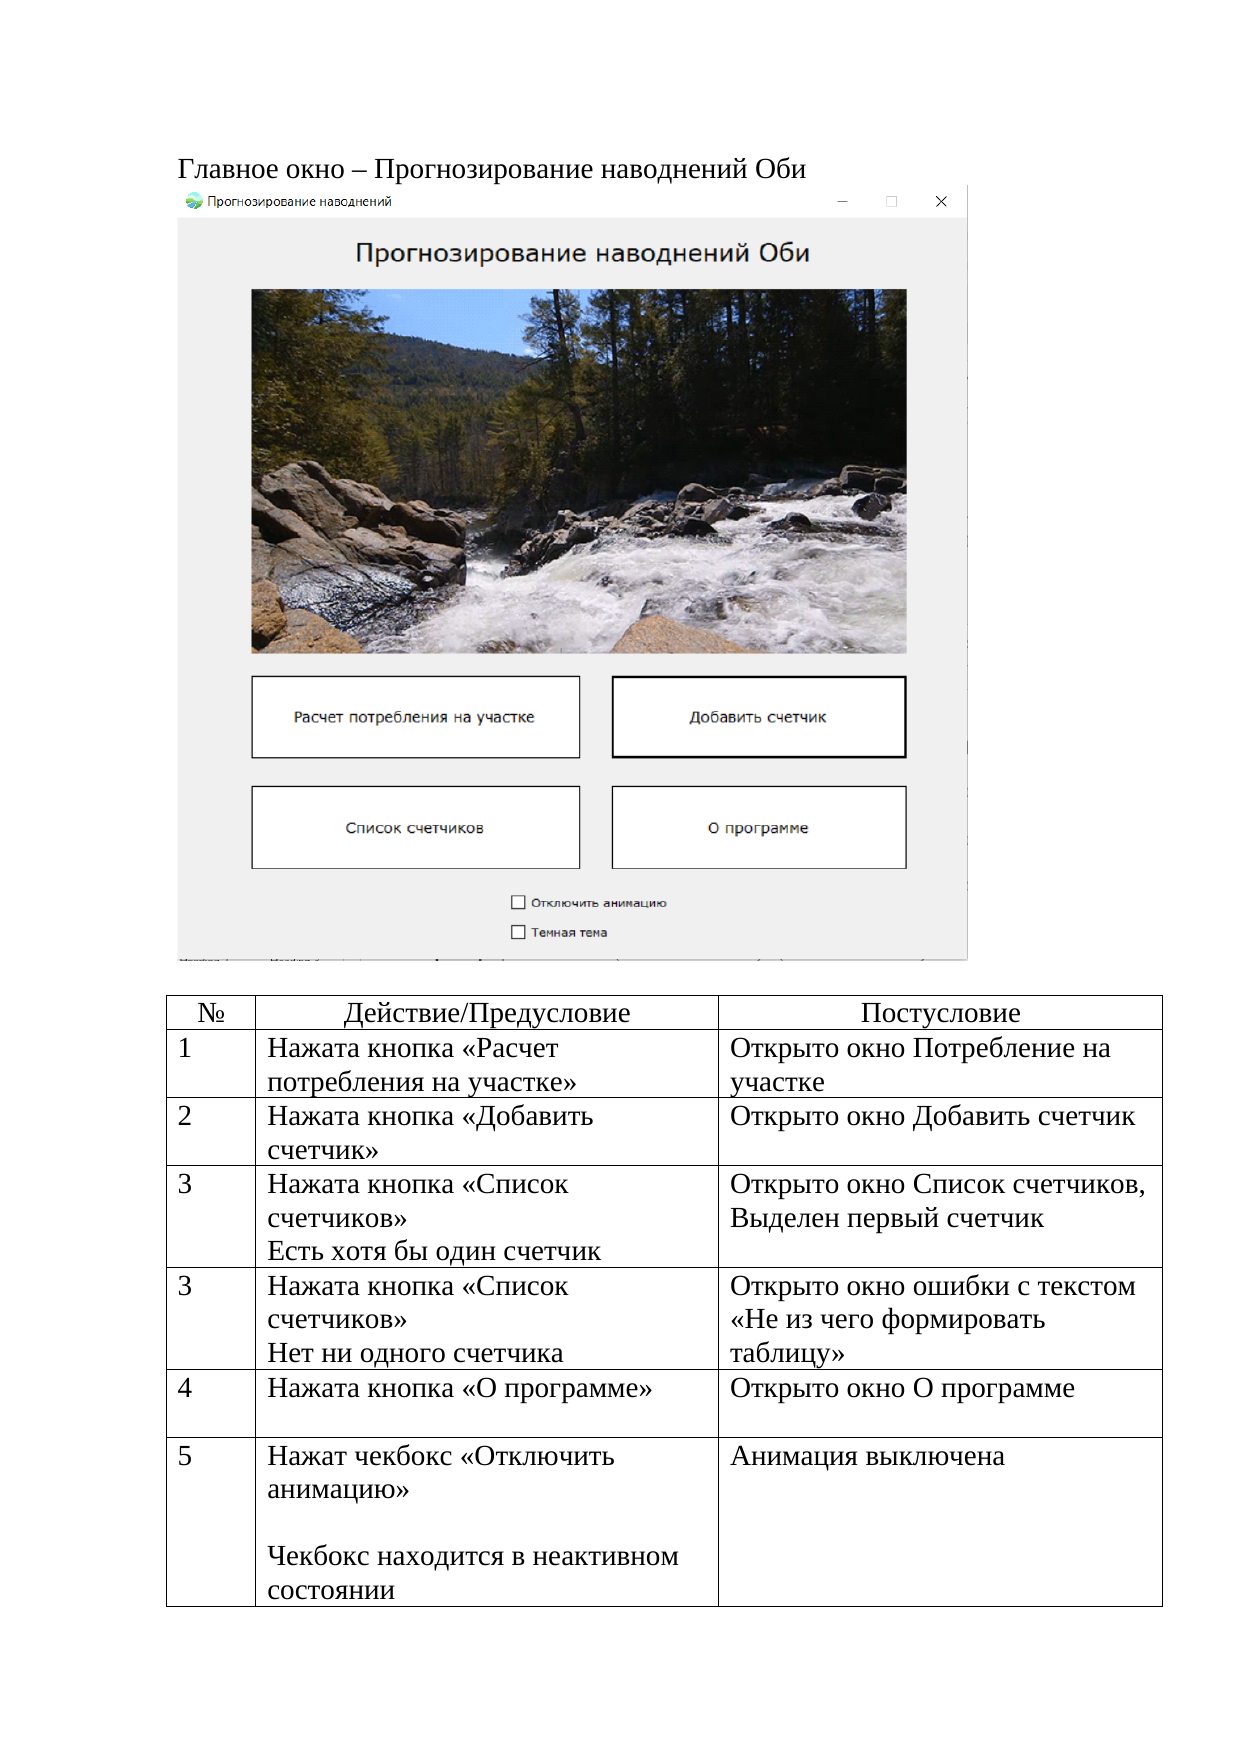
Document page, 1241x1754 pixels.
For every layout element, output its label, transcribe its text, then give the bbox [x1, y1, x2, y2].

text Главное окно – Прогнозирование наводнений Оби [177, 152, 1152, 185]
table_cell Нажат чекбокс «Отключить анимацию» Чекбокс находится в неактивном состоянии [256, 1438, 718, 1606]
table_cell Анимация выключена [719, 1438, 1162, 1606]
table_cell 4 [167, 1370, 255, 1437]
table_cell Открыто окно Потребление на участке [719, 1030, 1162, 1097]
table_cell Нажата кнопка «О программе» [256, 1370, 718, 1437]
table_cell Нажата кнопка «Список счетчиков» Есть хотя бы один счетчик [256, 1166, 718, 1267]
table_header Постусловие [719, 996, 1162, 1029]
table_cell 3 [167, 1166, 255, 1267]
table_cell Открыто окно Список счетчиков, Выделен первый счетчик [719, 1166, 1162, 1267]
table_cell Открыто окно ошибки с текстом «Не из чего формировать таблицу» [719, 1268, 1162, 1369]
table_cell Нажата кнопка «Расчет потребления на участке» [256, 1030, 718, 1097]
picture [177, 185, 968, 961]
table_cell Открыто окно Добавить счетчик [719, 1098, 1162, 1165]
table_cell 2 [167, 1098, 255, 1165]
table_header № [167, 996, 255, 1029]
table_cell 1 [167, 1030, 255, 1097]
table_cell 3 [167, 1268, 255, 1369]
table_cell Нажата кнопка «Добавить счетчик» [256, 1098, 718, 1165]
table_cell Нажата кнопка «Список счетчиков» Нет ни одного счетчика [256, 1268, 718, 1369]
table_header Действие/Предусловие [256, 996, 718, 1029]
table_cell 5 [167, 1438, 255, 1606]
table_cell Открыто окно О программе [719, 1370, 1162, 1437]
